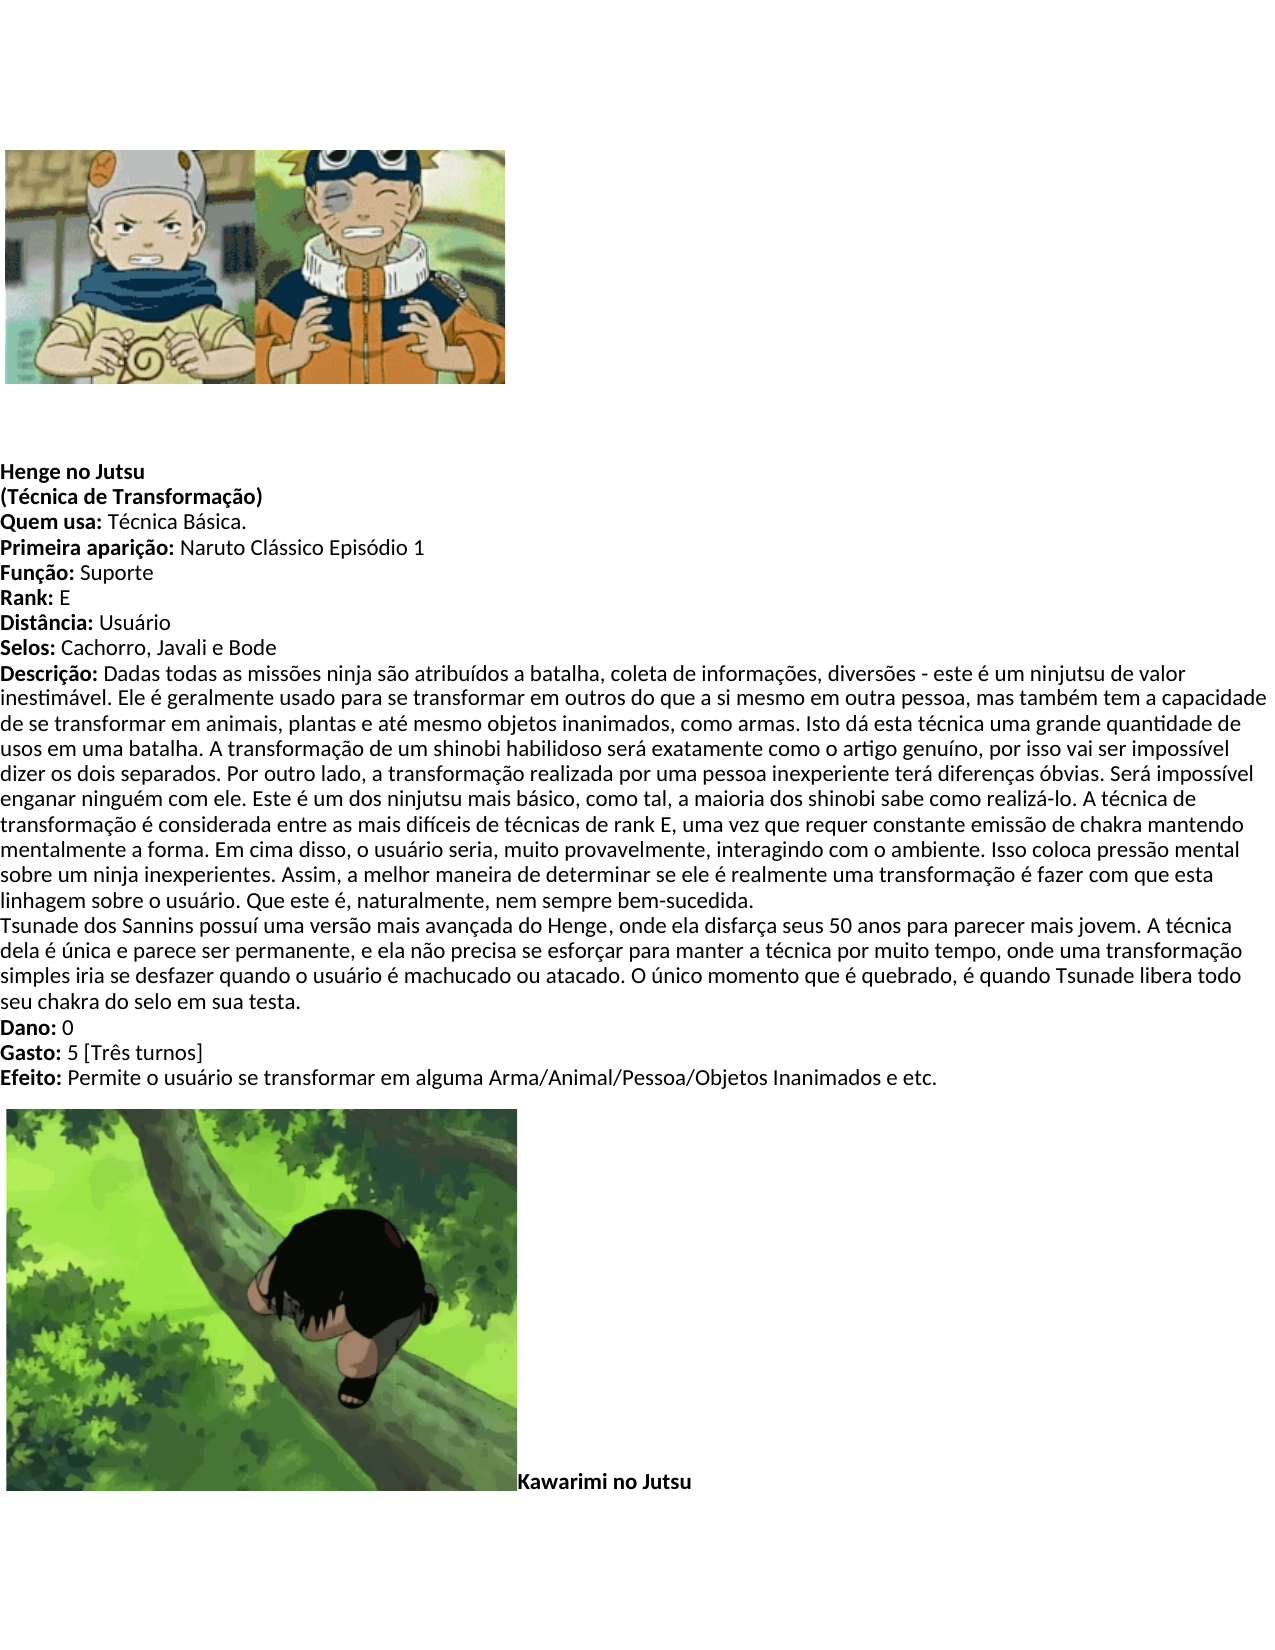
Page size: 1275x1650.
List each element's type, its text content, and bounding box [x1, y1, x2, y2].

text Rank: E [0, 585, 1275, 610]
text Quem usa: Técnica Básica. [0, 509, 1275, 535]
text Descrição: Dadas todas as missões ninja são atribuídos a batalha, coleta de informações, diversões - este é um ninjutsu de valor inestimável. Ele é geralmente usado para se transformar em outros do que a si mesmo em outra pessoa, mas também tem a capacidade de se transformar em animais, plantas e até mesmo objetos inanimados, como armas. Isto dá esta técnica uma grande quantidade de usos em uma batalha. A transformação de um shinobi habilidoso será exatamente como o artigo genuíno, por isso vai ser impossível dizer os dois separados. Por outro lado, a transformação realizada por uma pessoa inexperiente terá diferenças óbvias. Será impossível enganar ninguém com ele. Este é um dos ninjutsu mais básico, como tal, a maioria dos shinobi sabe como realizá-lo. A técnica de transformação é considerada entre as mais difíceis de técnicas de rank E, uma vez que requer constante emissão de chakra mantendo mentalmente a forma. Em cima disso, o usuário seria, muito provavelmente, interagindo com o ambiente. Isso coloca pressão mental sobre um ninja inexperientes. Assim, a melhor maneira de determinar se ele é realmente uma transformação é fazer com que esta linhagem sobre o usuário. Que este é, naturalmente, nem sempre bem-sucedida. [0, 661, 1275, 914]
text Dano: 0 [0, 1015, 1275, 1040]
text Efeito: Permite o usuário se transformar em alguma Arma/Animal/Pessoa/Objetos Inanimados e etc. [0, 1065, 1275, 1091]
text Tsunade dos Sannins possuí uma versão mais avançada do Henge, onde ela disfarça seus 50 anos para parecer mais jovem. A técnica dela é única e parece ser permanente, e ela não precisa se esforçar para manter a técnica por muito tempo, onde uma transformação simples iria se desfazer quando o usuário é machucado ou atacado. O único momento que é quebrado, é quando Tsunade libera todo seu chakra do selo em sua testa. [0, 914, 1275, 1015]
picture [5, 150, 506, 384]
text Henge no Jutsu [0, 459, 1275, 484]
text Kawarimi no Jutsu [0, 1469, 1275, 1494]
text Primeira aparição: Naruto Clássico Episódio 1 [0, 535, 1275, 560]
text (Técnica de Transformação) [0, 484, 1275, 509]
text Função: Suporte [0, 560, 1275, 585]
text Distância: Usuário [0, 610, 1275, 636]
picture [6, 1109, 518, 1491]
text Selos: Cachorro, Javali e Bode [0, 636, 1275, 661]
text Gasto: 5 [Três turnos] [0, 1040, 1275, 1065]
